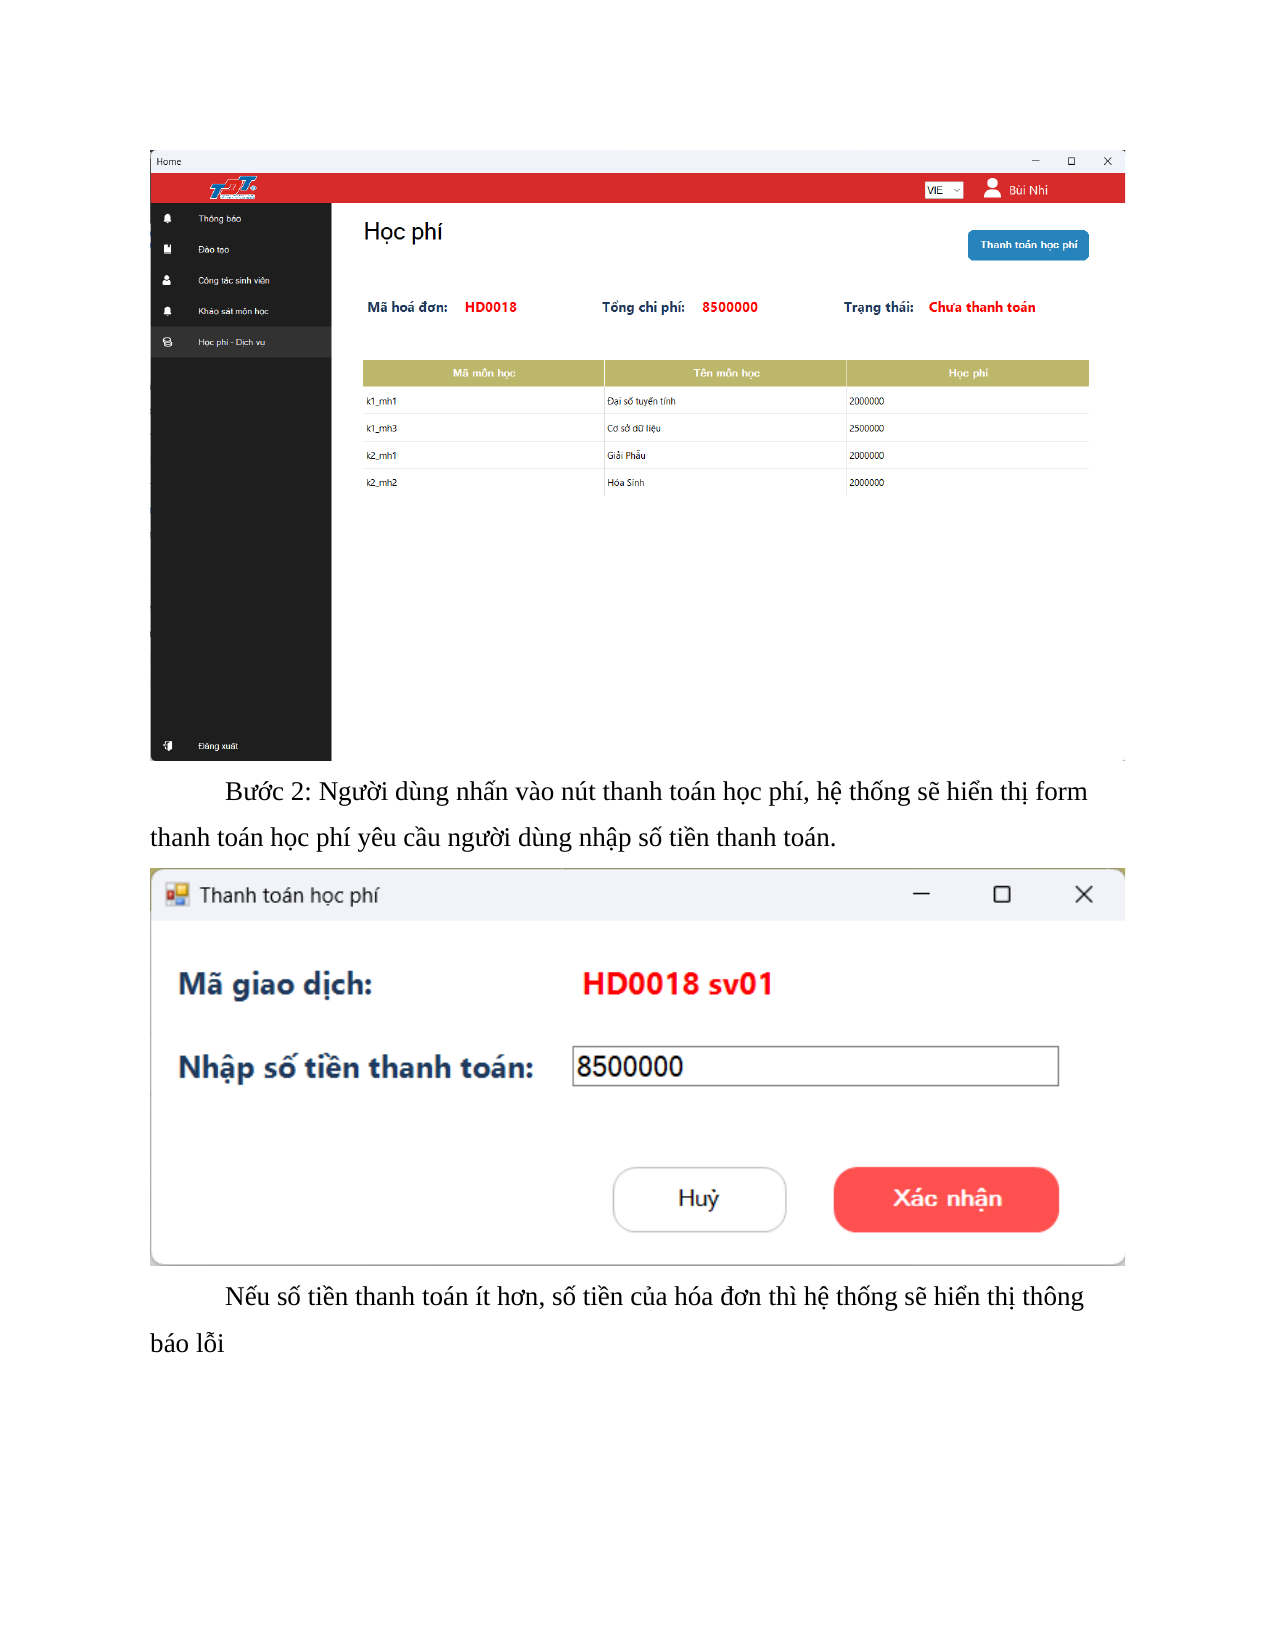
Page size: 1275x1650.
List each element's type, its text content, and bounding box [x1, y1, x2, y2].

picture [150, 868, 1125, 1266]
text Bước 2: Người dùng nhấn vào nút thanh toán học phí, hệ thống sẽ hiển thị form thanh toán học phí yêu cầu người dùng nhập số tiền thanh toán. [150, 775, 1125, 853]
picture [150, 150, 1125, 761]
text Nếu số tiền thanh toán ít hơn, số tiền của hóa đơn thì hệ thống sẽ hiển thị thông báo lỗi [150, 1280, 1125, 1358]
